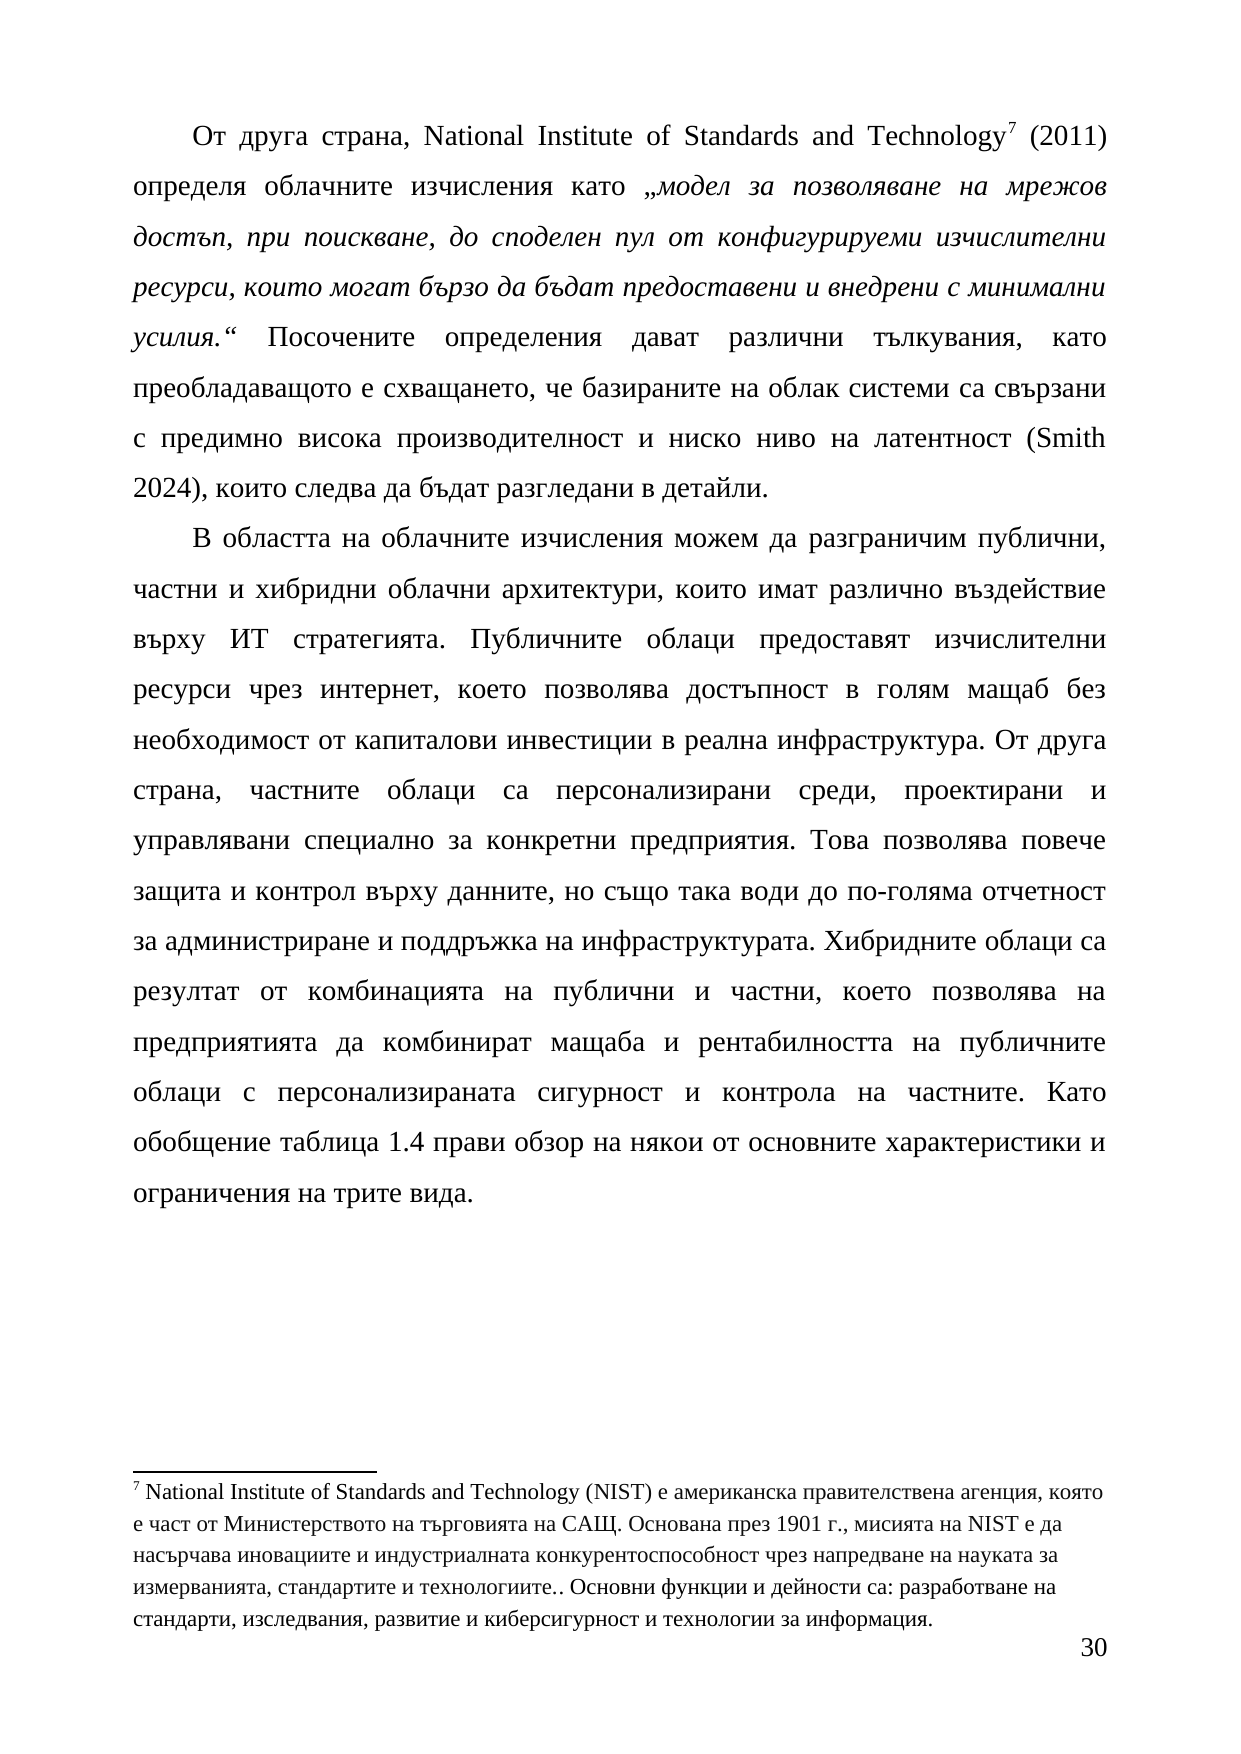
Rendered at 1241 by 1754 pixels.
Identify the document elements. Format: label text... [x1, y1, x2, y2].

text В областта на облачните изчисления можем да разграничим публични, частни и хибридни облачни архитектури, които имат различно въздействие върху ИТ стратегията. Публичните облаци предоставят изчислителни ресурси чрез интернет, което позволява достъпност в голям мащаб без необходимост от капиталови инвестиции в реална инфраструктура. От друга страна, частните облаци са персонализирани среди, проектирани и управлявани специално за конкретни предприятия. Това позволява повече защита и контрол върху данните, но също така води до по-голяма отчетност за администриране и поддръжка на инфраструктурата. Хибридните облаци са резултат от комбинацията на публични и частни, което позволява на предприятията да комбинират мащаба и рентабилността на публичните облаци с персонализираната сигурност и контрола на частните. Като обобщение таблица 1.4 прави обзор на някои от основните характеристики и ограничения на трите вида. [133, 521, 1107, 1208]
text От друга страна, National Institute of Standards and Technology (2011) определя облачните изчисления като „модел за позволяване на мрежов достъп, при поискване, до споделен пул от конфигурируеми изчислителни ресурси, които могат бързо да бъдат предоставени и внедрени с минимални усилия.“ Посочените определения дават различни тълкувания, като преобладаващото е схващането, че базираните на облак системи са свързани с предимно висока производителност и ниско ниво на латентност (Smith 2024), които следва да бъдат разгледани в детайли. [133, 118, 1107, 504]
